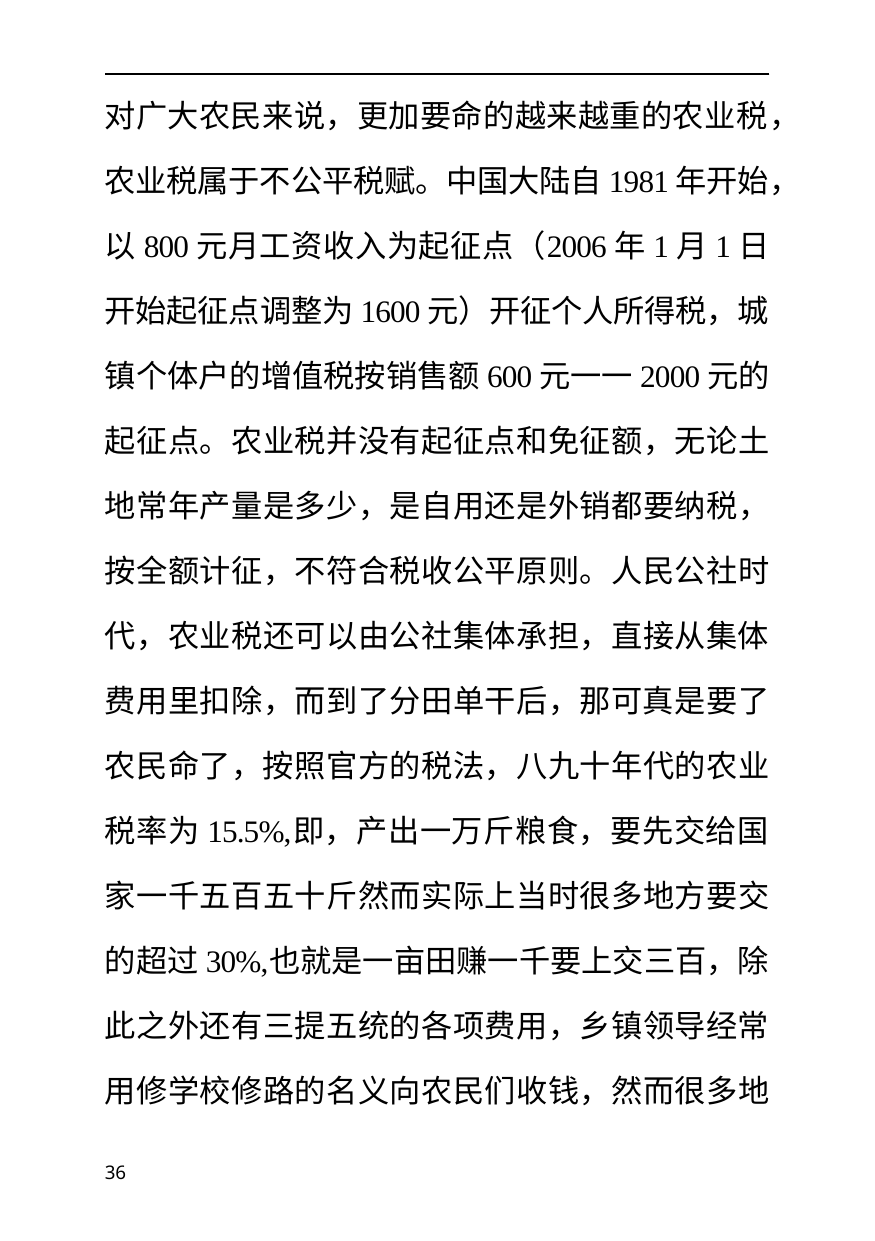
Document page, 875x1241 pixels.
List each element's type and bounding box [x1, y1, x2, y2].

text [104, 81, 769, 1121]
